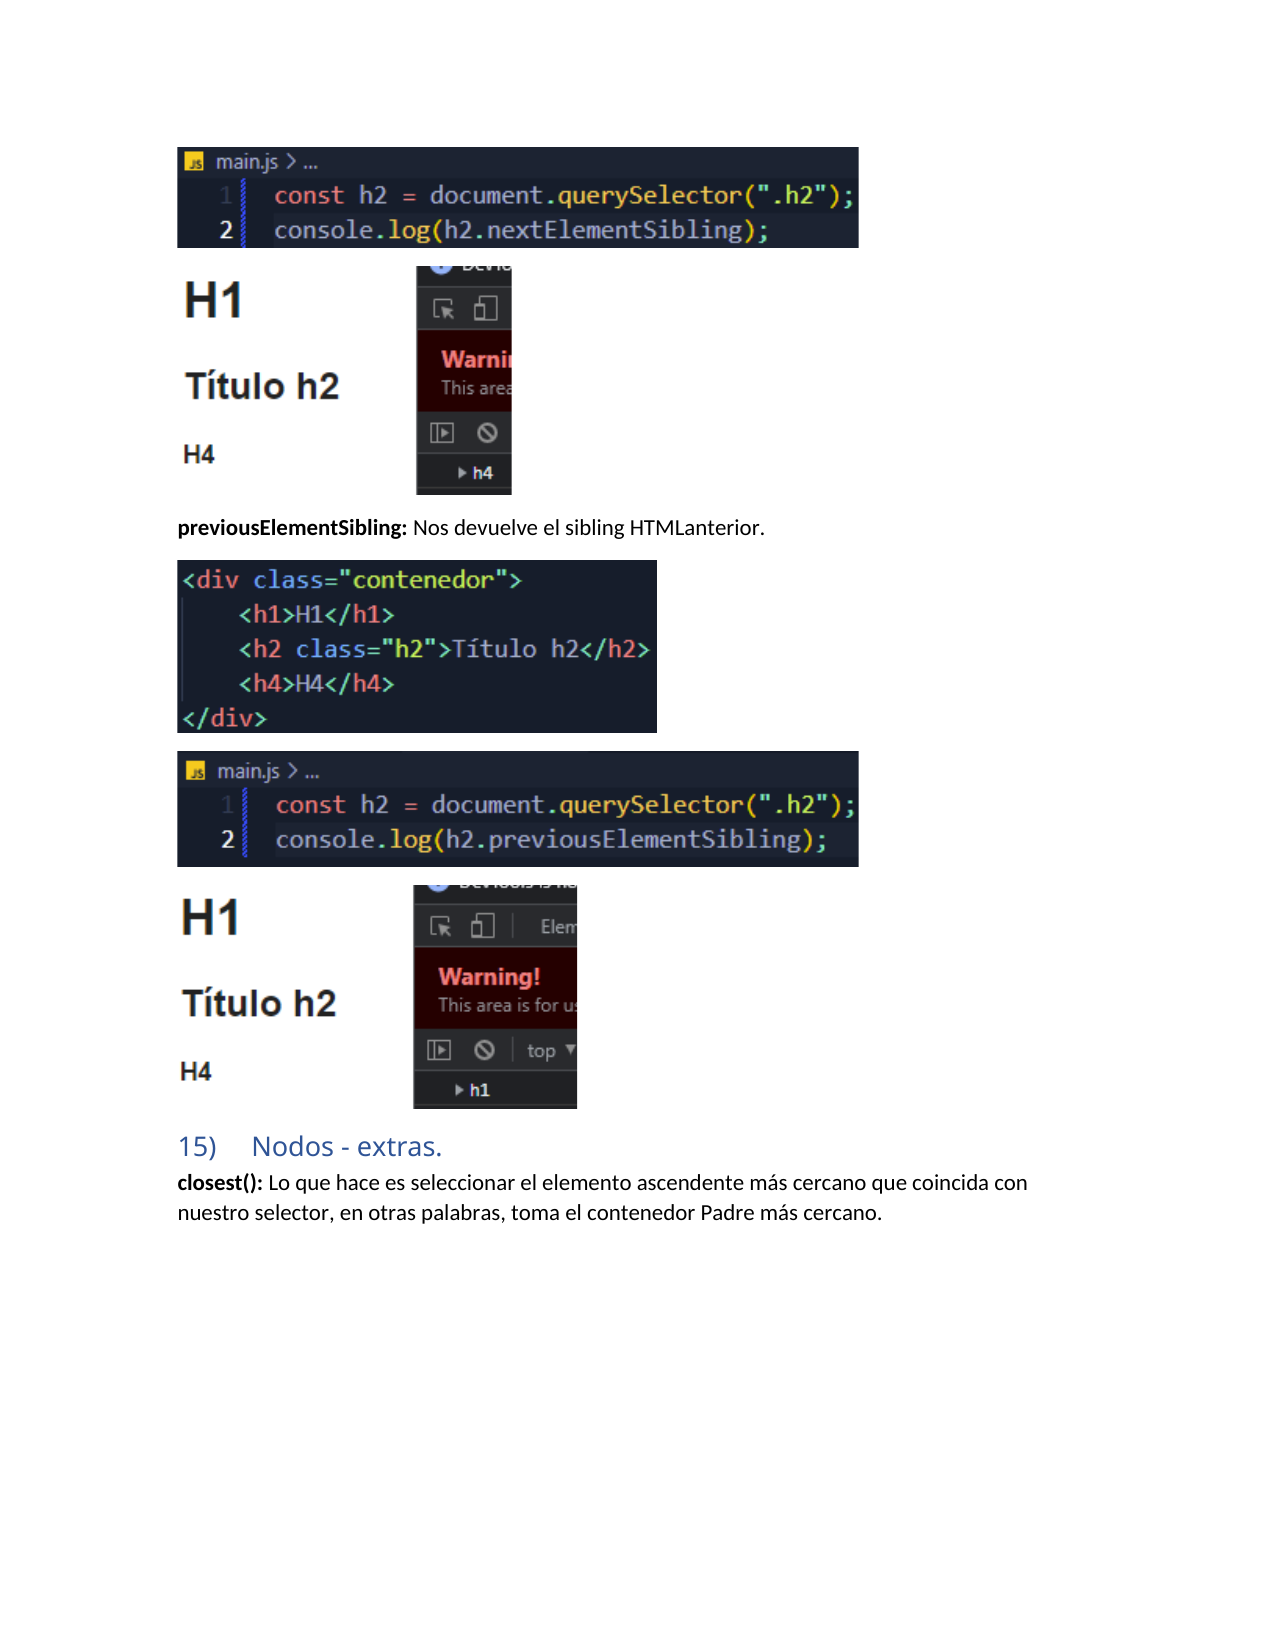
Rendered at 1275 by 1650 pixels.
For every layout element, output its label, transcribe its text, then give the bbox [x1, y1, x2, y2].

text previousElementSibling: Nos devuelve el sibling HTMLanterior. [177, 513, 1098, 541]
picture [177, 266, 512, 495]
picture [177, 147, 859, 248]
text closest(): Lo que hace es seleccionar el elemento ascendente más cercano que coincida con nuestro selector, en otras palabras, toma el contenedor Padre más cercano. [177, 1168, 1098, 1226]
picture [177, 560, 657, 733]
subtitle 15) Nodos - extras. [177, 1128, 1098, 1165]
picture [177, 751, 859, 867]
picture [177, 885, 578, 1109]
